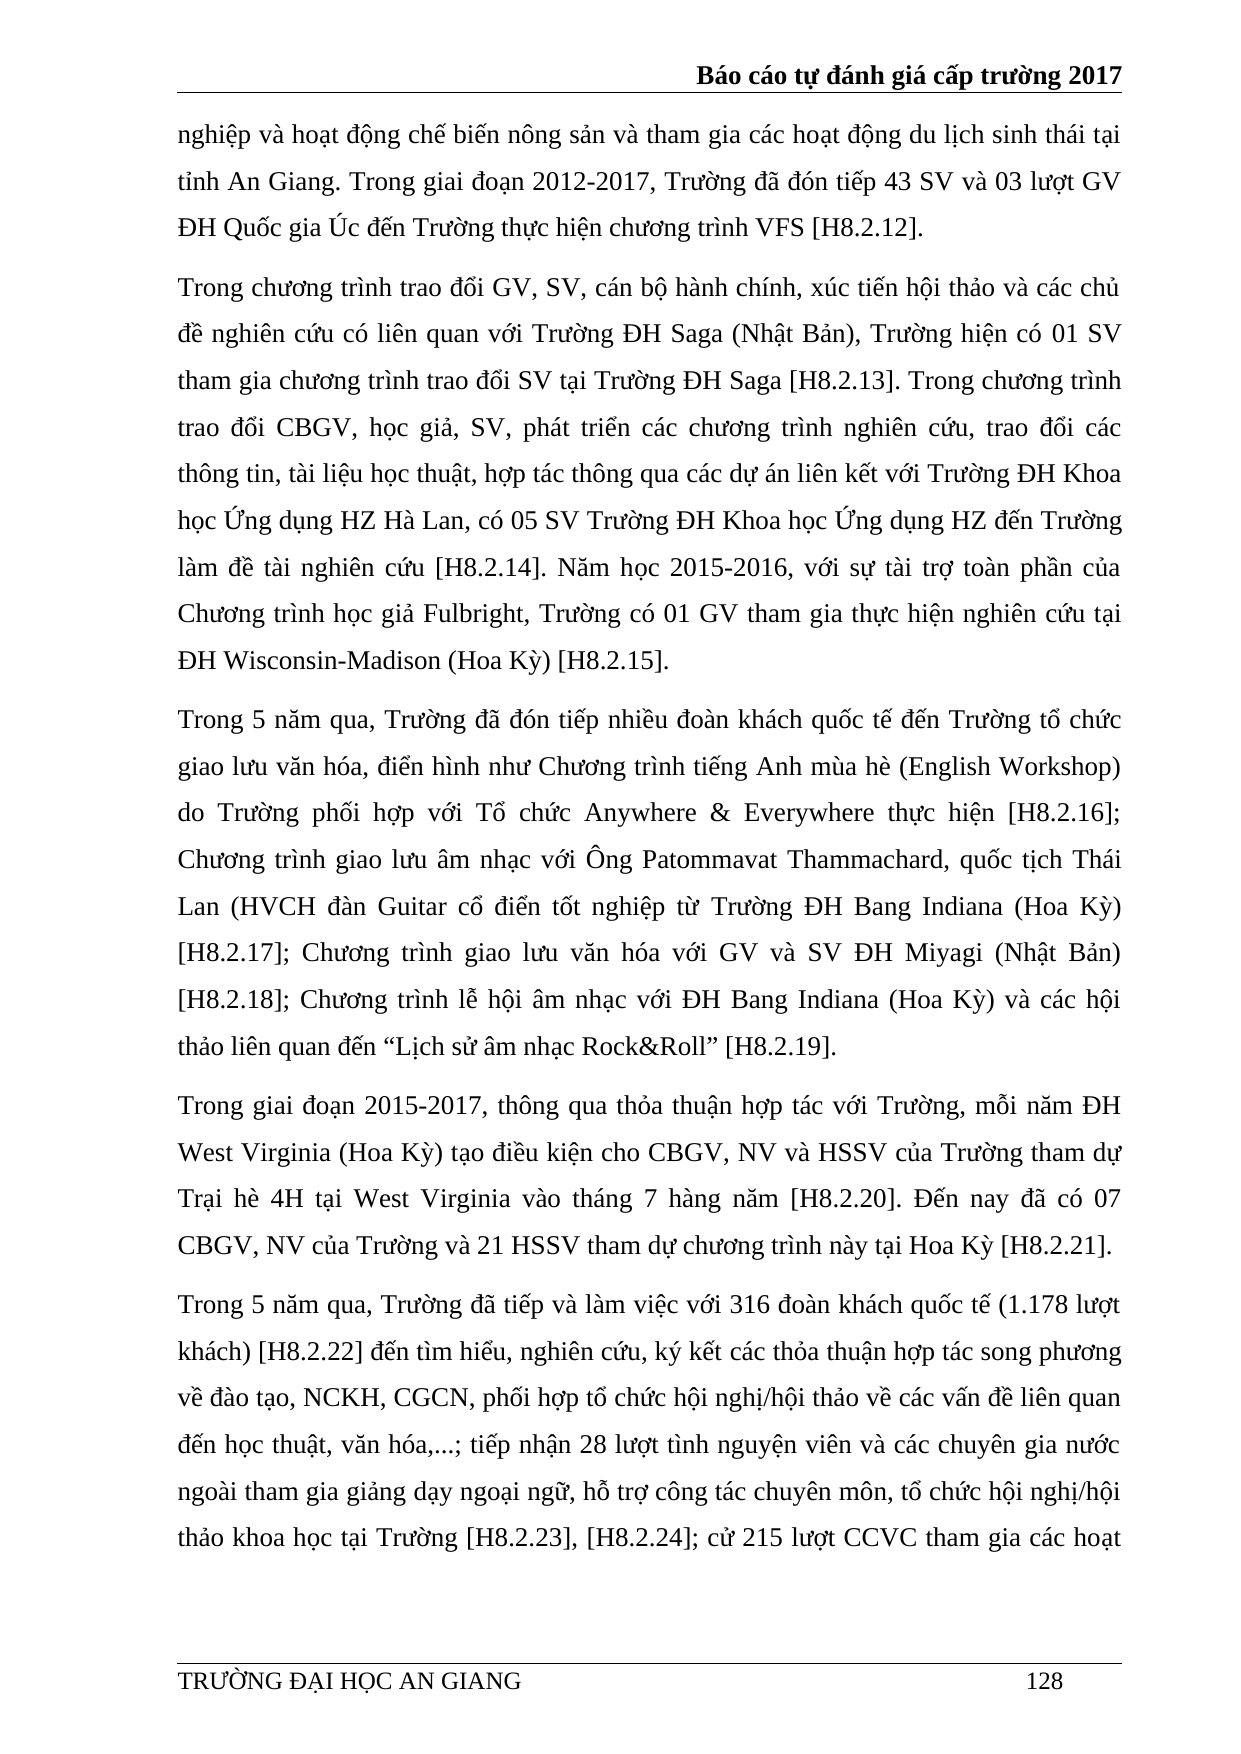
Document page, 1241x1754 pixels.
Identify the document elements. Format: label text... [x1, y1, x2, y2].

text Trong giai đoạn 2015-2017, thông qua thỏa thuận hợp tác với Trường, mỗi năm ĐH West Virginia (Hoa Kỳ) tạo điều kiện cho CBGV, NV và HSSV của Trường tham dự Trại hè 4H tại West Virginia vào tháng 7 hàng năm [H8.2.20]. Đến nay đã có 07 CBGV, NV của Trường và 21 HSSV tham dự chương trình này tại Hoa Kỳ [H8.2.21]. [177, 1089, 1122, 1260]
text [177, 118, 1122, 243]
text Trong chương trình trao đổi GV, SV, cán bộ hành chính, xúc tiến hội thảo và các chủ đề nghiên cứu có liên quan với Trường ĐH Saga (Nhật Bản), Trường hiện có 01 SV tham gia chương trình trao đổi SV tại Trường ĐH Saga [H8.2.13]. Trong chương trình trao đổi CBGV, học giả, SV, phát triển các chương trình nghiên cứu, trao đổi các thông tin, tài liệu học thuật, hợp tác thông qua các dự án liên kết với Trường ĐH Khoa học Ứng dụng HZ Hà Lan, có 05 SV Trường ĐH Khoa học Ứng dụng HZ đến Trường làm đề tài nghiên cứu [H8.2.14]. Năm học 2015-2016, với sự tài trợ toàn phần của Chương trình học giả Fulbright, Trường có 01 GV tham gia thực hiện nghiên cứu tại ĐH Wisconsin-Madison (Hoa Kỳ) [H8.2.15]. [177, 271, 1122, 675]
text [177, 1288, 1122, 1553]
text Trong 5 năm qua, Trường đã đón tiếp nhiều đoàn khách quốc tế đến Trường tổ chức giao lưu văn hóa, điển hình như Chương trình tiếng Anh mùa hè (English Workshop) do Trường phối hợp với Tổ chức Anywhere & Everywhere thực hiện [H8.2.16]; Chương trình giao lưu âm nhạc với Ông Patommavat Thammachard, quốc tịch Thái Lan (HVCH đàn Guitar cổ điển tốt nghiệp từ Trường ĐH Bang Indiana (Hoa Kỳ) [H8.2.17]; Chương trình giao lưu văn hóa với GV và SV ĐH Miyagi (Nhật Bản) [H8.2.18]; Chương trình lễ hội âm nhạc với ĐH Bang Indiana (Hoa Kỳ) và các hội thảo liên quan đến “Lịch sử âm nhạc Rock&Roll” [H8.2.19]. [177, 703, 1122, 1061]
